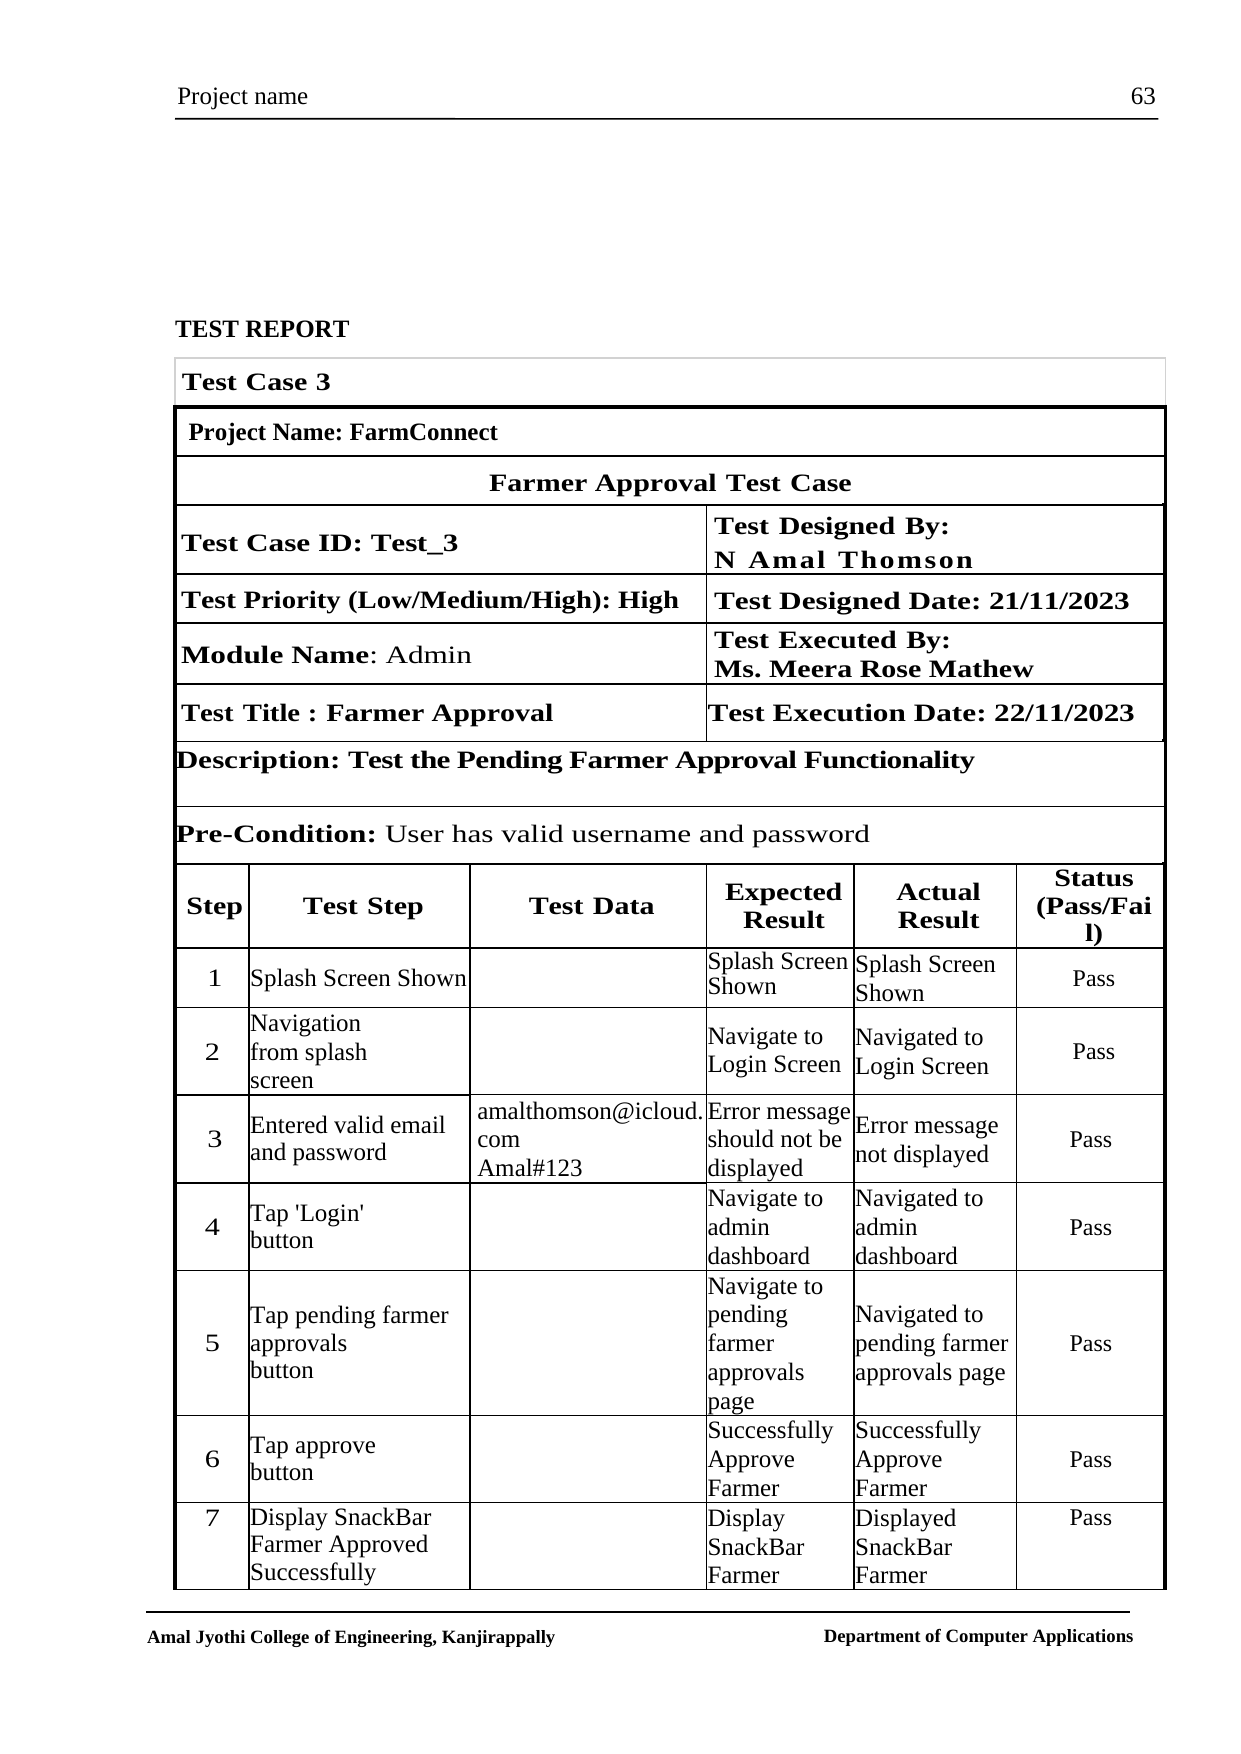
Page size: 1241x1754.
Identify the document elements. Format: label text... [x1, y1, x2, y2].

table_cell Farmer Approval Test Case [177, 457, 1164, 504]
table_cell Splash Screen Shown [707, 949, 853, 1006]
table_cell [707, 1503, 853, 1589]
table_cell Navigated to admin dashboard [855, 1183, 1016, 1270]
table_cell amalthomson@icloud.com Amal#123 [471, 1095, 706, 1182]
table_cell Expected Result [707, 865, 853, 947]
table_cell Test Case ID: Test_3 [177, 506, 706, 573]
table_cell Successfully Approve Farmer [855, 1416, 1016, 1502]
table_cell Entered valid email and password [250, 1096, 469, 1182]
table_cell 4 [177, 1184, 248, 1270]
table_cell Step [177, 865, 248, 947]
table_cell Pass [1017, 1183, 1163, 1270]
table_cell 5 [177, 1271, 248, 1414]
table_cell 7 [177, 1503, 248, 1589]
table_cell [471, 1184, 706, 1270]
table_cell Navigate to Login Screen [707, 1008, 853, 1094]
table_cell Test Priority (Low/Medium/High): High [177, 575, 706, 622]
table_cell Test Designed By: N Amal Thomson [707, 506, 1163, 573]
table_cell Tap approve button [250, 1416, 469, 1502]
table_cell Successfully Approve Farmer [707, 1416, 853, 1502]
table_cell Pass [1017, 1271, 1163, 1414]
table_cell Tap 'Login' button [250, 1184, 469, 1270]
table_cell Pass [1017, 1095, 1163, 1182]
table_cell Actual Result [855, 865, 1016, 947]
table_cell [471, 949, 706, 1006]
table_cell Navigated to Login Screen [855, 1008, 1016, 1094]
table_cell Pre-Condition: User has valid username and password [177, 807, 1164, 863]
table_cell 6 [177, 1416, 248, 1502]
table_cell Navigated to pending farmer approvals page [855, 1271, 1016, 1414]
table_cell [855, 1503, 1016, 1589]
table_cell Test Step [250, 865, 469, 947]
table_cell Module Name: Admin [177, 624, 706, 683]
table_cell Project Name: FarmConnect [177, 409, 1164, 455]
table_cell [250, 1503, 469, 1589]
table_cell Status (Pass/Fai l) [1017, 865, 1163, 947]
table_cell Splash Screen Shown [250, 949, 469, 1006]
table_cell Pass [1017, 1008, 1163, 1094]
table_header Test Case 3 [176, 359, 1165, 404]
table_cell Error message not displayed [855, 1095, 1016, 1182]
table_cell [471, 1503, 706, 1589]
table_cell Navigate to pending farmer approvals page [707, 1271, 853, 1414]
table_cell Description: Test the Pending Farmer Approval Functionality [177, 742, 1164, 806]
table_cell Pass [1017, 949, 1163, 1006]
table_cell Pass [1017, 1416, 1163, 1502]
table_cell Test Title : Farmer Approval [177, 685, 706, 741]
table_cell 2 [177, 1008, 248, 1094]
table_cell Test Designed Date: 21/11/2023 [707, 575, 1163, 622]
table_cell [471, 1271, 706, 1414]
table_cell Error message should not be displayed [707, 1095, 853, 1182]
table_cell Navigate to admin dashboard [707, 1183, 853, 1270]
table_cell [471, 1416, 706, 1502]
table_cell Splash Screen Shown [855, 949, 1016, 1006]
table_cell Tap pending farmer approvals button [250, 1271, 469, 1414]
table_cell 3 [177, 1096, 248, 1182]
table_cell Test Data [471, 865, 706, 947]
table_cell Test Executed By: Ms. Meera Rose Mathew [707, 624, 1163, 683]
table_cell [471, 1008, 706, 1094]
table_cell Navigation from splash screen [250, 1008, 469, 1094]
table_cell Test Execution Date: 22/11/2023 [707, 685, 1163, 741]
text TEST REPORT [175, 314, 1162, 343]
table_cell Pass [1017, 1503, 1163, 1589]
table_cell 1 [177, 949, 248, 1006]
